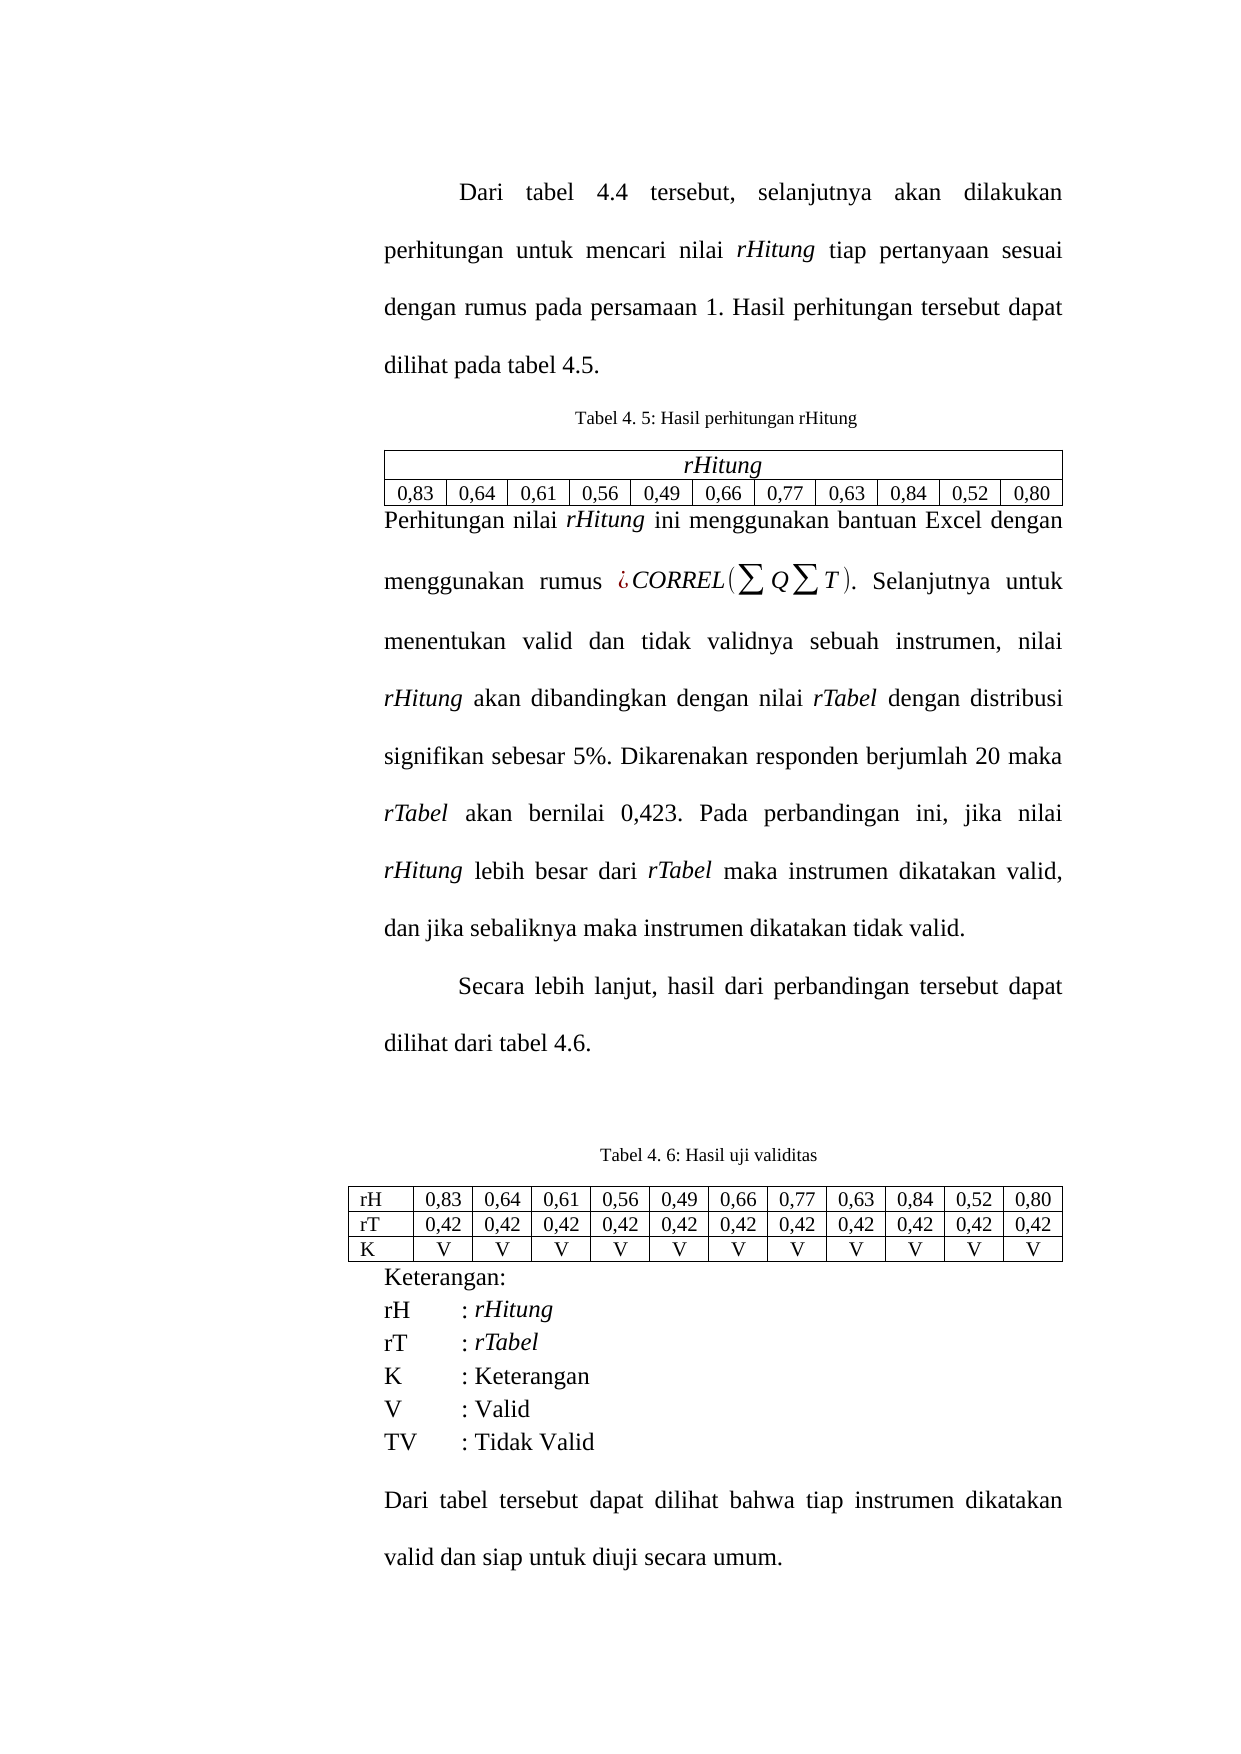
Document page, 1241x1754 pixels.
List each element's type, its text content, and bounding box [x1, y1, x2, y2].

table_cell V [709, 1237, 767, 1261]
table_cell V [591, 1237, 649, 1261]
table_cell 0,63 [816, 480, 877, 504]
table_header 0,56 [591, 1187, 649, 1211]
text rH : [384, 1295, 1063, 1324]
text K : Keterangan [384, 1361, 1063, 1390]
text V : Valid [384, 1394, 1063, 1423]
table_header rH [349, 1187, 413, 1211]
table_cell V [532, 1237, 590, 1261]
table_cell 0,49 [631, 480, 692, 504]
table_cell 0,42 [945, 1212, 1003, 1236]
table_cell V [414, 1237, 472, 1261]
table_cell 0,64 [447, 480, 507, 504]
table_header 0,83 [414, 1187, 472, 1211]
table_cell V [1004, 1237, 1062, 1261]
table_cell 0,61 [508, 480, 569, 504]
table_header 0,61 [532, 1187, 590, 1211]
table_cell 0,42 [473, 1212, 531, 1236]
table_header 0,64 [473, 1187, 531, 1211]
table_cell 0,56 [570, 480, 630, 504]
table_header 0,80 [1004, 1187, 1062, 1211]
table_cell 0,52 [940, 480, 1000, 504]
table_cell V [886, 1237, 944, 1261]
table_cell V [945, 1237, 1003, 1261]
table_header 0,52 [945, 1187, 1003, 1211]
table_cell V [473, 1237, 531, 1261]
table_cell 0,42 [827, 1212, 885, 1236]
table_cell rT [349, 1212, 413, 1236]
text rT : [384, 1328, 1063, 1357]
table_cell 0,42 [532, 1212, 590, 1236]
text Secara lebih lanjut, hasil dari perbandingan tersebut dapat dilihat dari tabel 4.6. [384, 971, 1063, 1057]
table_header 0,84 [886, 1187, 944, 1211]
table_cell 0,42 [650, 1212, 708, 1236]
table_header [385, 451, 1062, 479]
table_header 0,77 [768, 1187, 826, 1211]
text Dari tabel tersebut dapat dilihat bahwa tiap instrumen dikatakan valid dan siap untuk diuji secara umum. [384, 1485, 1063, 1571]
table_cell 0,42 [709, 1212, 767, 1236]
table_cell 0,80 [1001, 480, 1062, 504]
table_cell 0,66 [693, 480, 754, 504]
table_header 0,63 [827, 1187, 885, 1211]
table_header 0,49 [650, 1187, 708, 1211]
table_cell V [827, 1237, 885, 1261]
table_cell 0,42 [591, 1212, 649, 1236]
table_header 0,66 [709, 1187, 767, 1211]
text Keterangan: [384, 1262, 1063, 1291]
text Perhitungan nilai ini menggunakan bantuan Excel dengan menggunakan rumus . Selanjutnya untuk menentukan valid dan tidak validnya sebuah instrumen, nilai akan dibandingkan dengan nilai dengan distribusi signifikan sebesar 5%. Dikarenakan responden berjumlah 20 maka akan bernilai 0,423. Pada perbandingan ini, jika nilai lebih besar dari maka instrumen dikatakan valid, dan jika sebaliknya maka instrumen dikatakan tidak valid. [384, 506, 1063, 942]
table_cell 0,42 [768, 1212, 826, 1236]
table_cell K [349, 1237, 413, 1261]
text TV : Tidak Valid [384, 1427, 1063, 1456]
table_cell 0,84 [878, 480, 939, 504]
text Tabel 4. 5: Hasil perhitungan rHitung [369, 407, 1063, 429]
table_cell 0,83 [385, 480, 446, 504]
table_cell 0,42 [886, 1212, 944, 1236]
table_cell 0,77 [755, 480, 815, 504]
table_cell 0,42 [414, 1212, 472, 1236]
text Tabel 4. 6: Hasil uji validitas [354, 1143, 1063, 1165]
text Dari tabel 4.4 tersebut, selanjutnya akan dilakukan perhitungan untuk mencari nilai tiap pertanyaan sesuai dengan rumus pada persamaan 1. Hasil perhitungan tersebut dapat dilihat pada tabel 4.5. [384, 177, 1063, 378]
table_cell 0,42 [1004, 1212, 1062, 1236]
table_cell V [650, 1237, 708, 1261]
table_cell V [768, 1237, 826, 1261]
